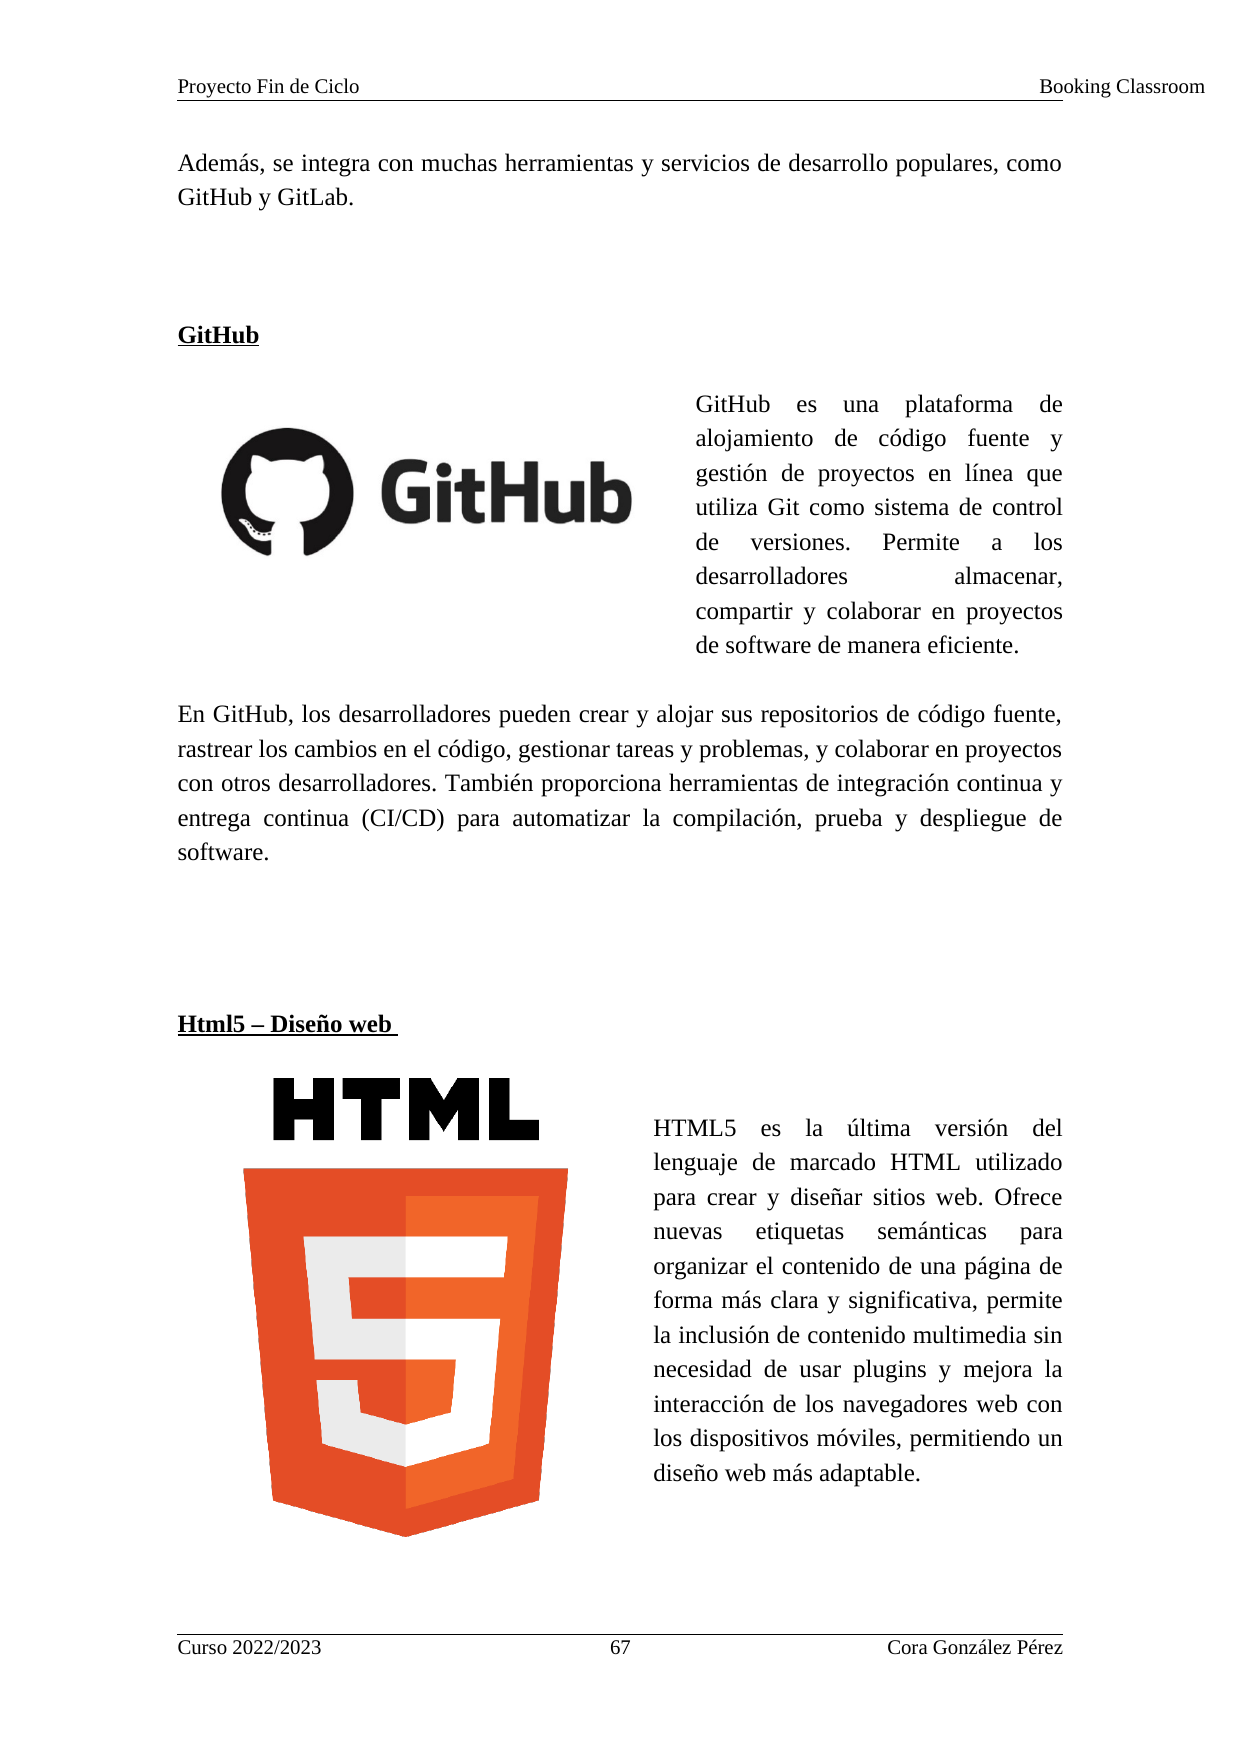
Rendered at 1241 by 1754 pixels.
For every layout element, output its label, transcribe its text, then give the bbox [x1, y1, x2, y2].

text Html5 – Diseño web [177, 1009, 1063, 1038]
text GitHub [177, 320, 1063, 349]
text HTML5 es la última versión del lenguaje de marcado HTML utilizado para crear y diseñar sitios web. Ofrece nuevas etiquetas semánticas para organizar el contenido de una página de forma más clara y significativa, permite la inclusión de contenido multimedia sin necesidad de usar plugins y mejora la interacción de los navegadores web con los dispositivos móviles, permitiendo un diseño web más adaptable. [635, 1113, 1063, 1487]
text En GitHub, los desarrolladores pueden crear y alojar sus repositorios de código fuente, rastrear los cambios en el código, gestionar tareas y problemas, y colaborar en proyectos con otros desarrolladores. También proporciona herramientas de integración continua y entrega continua (CI/CD) para automatizar la compilación, prueba y despliegue de software. [177, 699, 1063, 866]
text Además, se integra con muchas herramientas y servicios de desarrollo populares, como GitHub y GitLab. [177, 148, 1063, 211]
picture [176, 354, 677, 636]
picture [176, 1078, 635, 1537]
